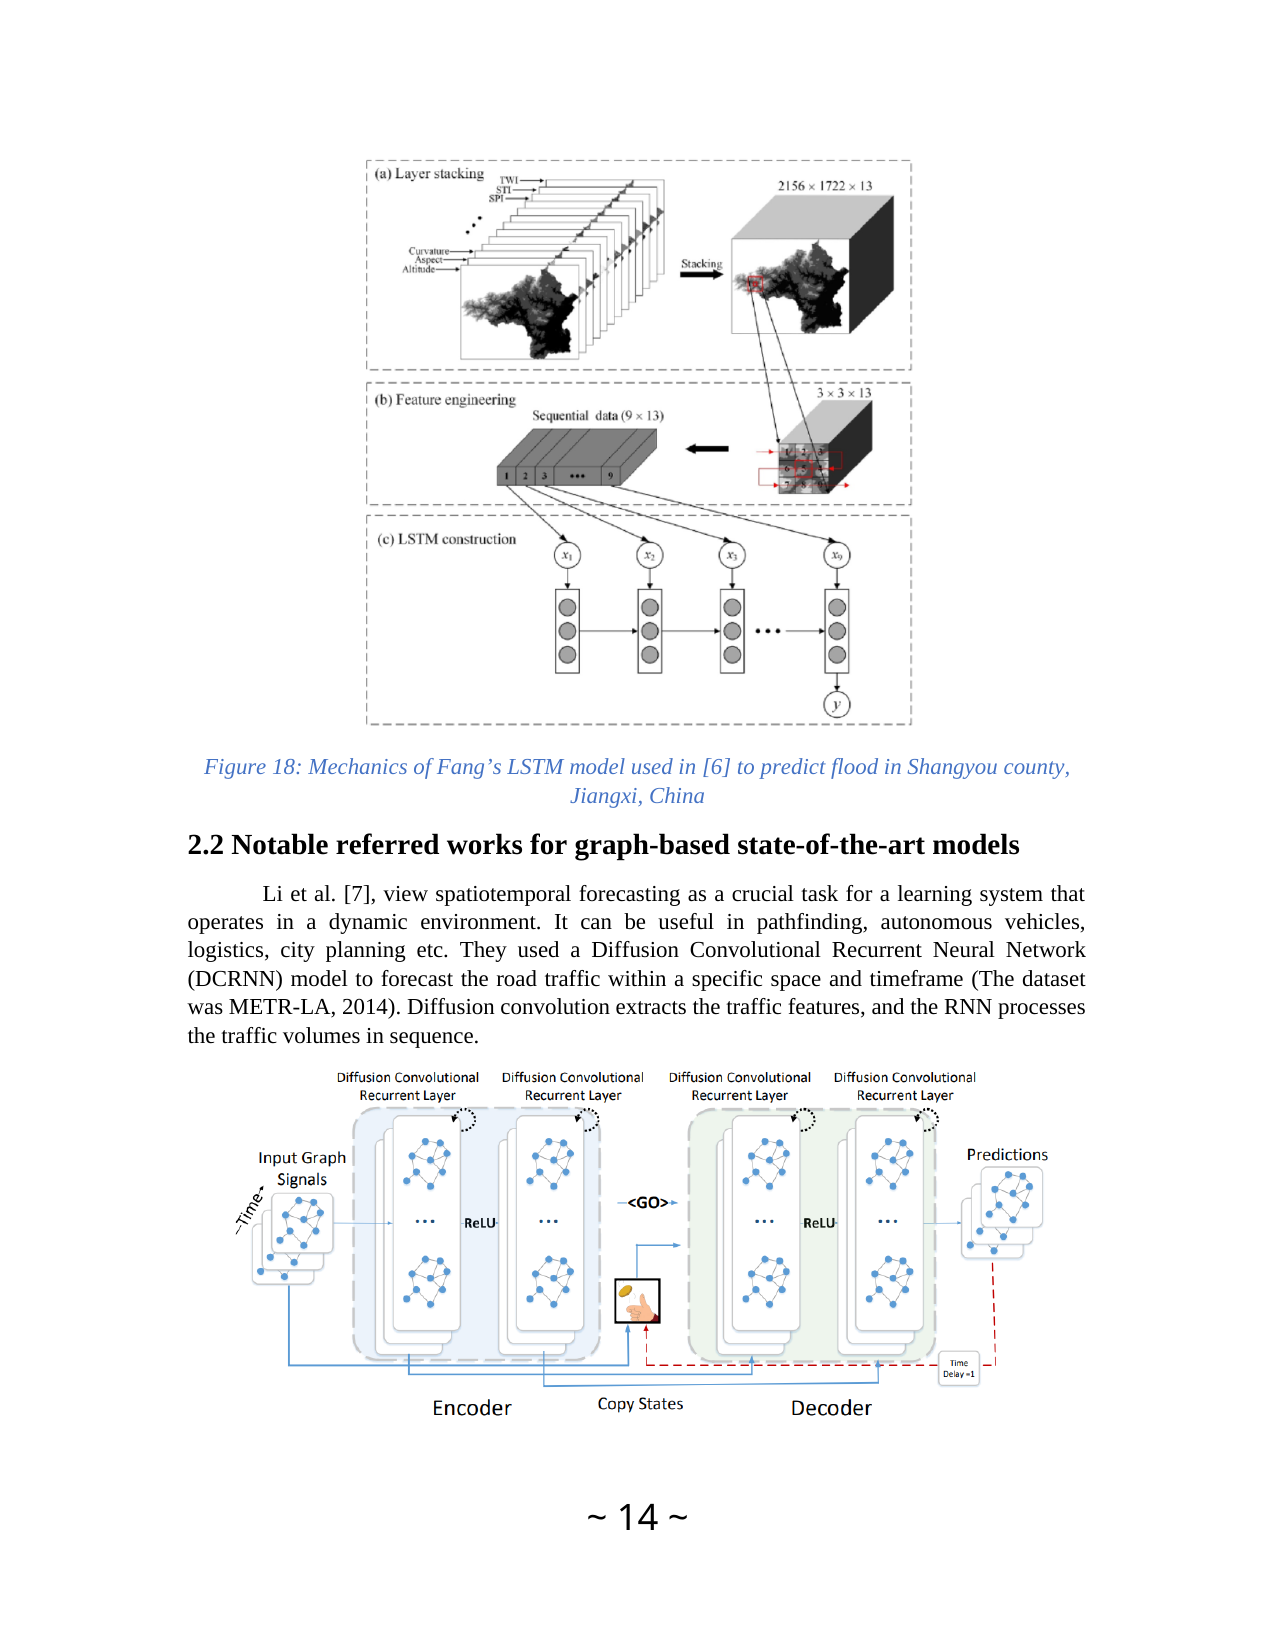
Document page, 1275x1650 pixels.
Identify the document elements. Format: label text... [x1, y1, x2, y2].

text 2.2 Notable referred works for graph-based state-of-the-art models [187, 827, 1087, 860]
picture [358, 150, 918, 735]
picture [222, 1066, 1053, 1422]
text Figure 18: Mechanics of Fang’s LSTM model used in [6] to predict flood in Shangyou county, Jiangxi, China [187, 753, 1087, 808]
text Li et al. [7], view spatiotemporal forecasting as a crucial task for a learning system that operates in a dynamic environment. It can be useful in pathfinding, autonomous vehicles, logistics, city planning etc. They used a Diffusion Convolutional Recurrent Neural Network (DCRNN) model to forecast the road traffic within a specific space and timeframe (The dataset was METR-LA, 2014). Diffusion convolution extracts the traffic features, and the RNN processes the traffic volumes in sequence. [187, 879, 1087, 1048]
